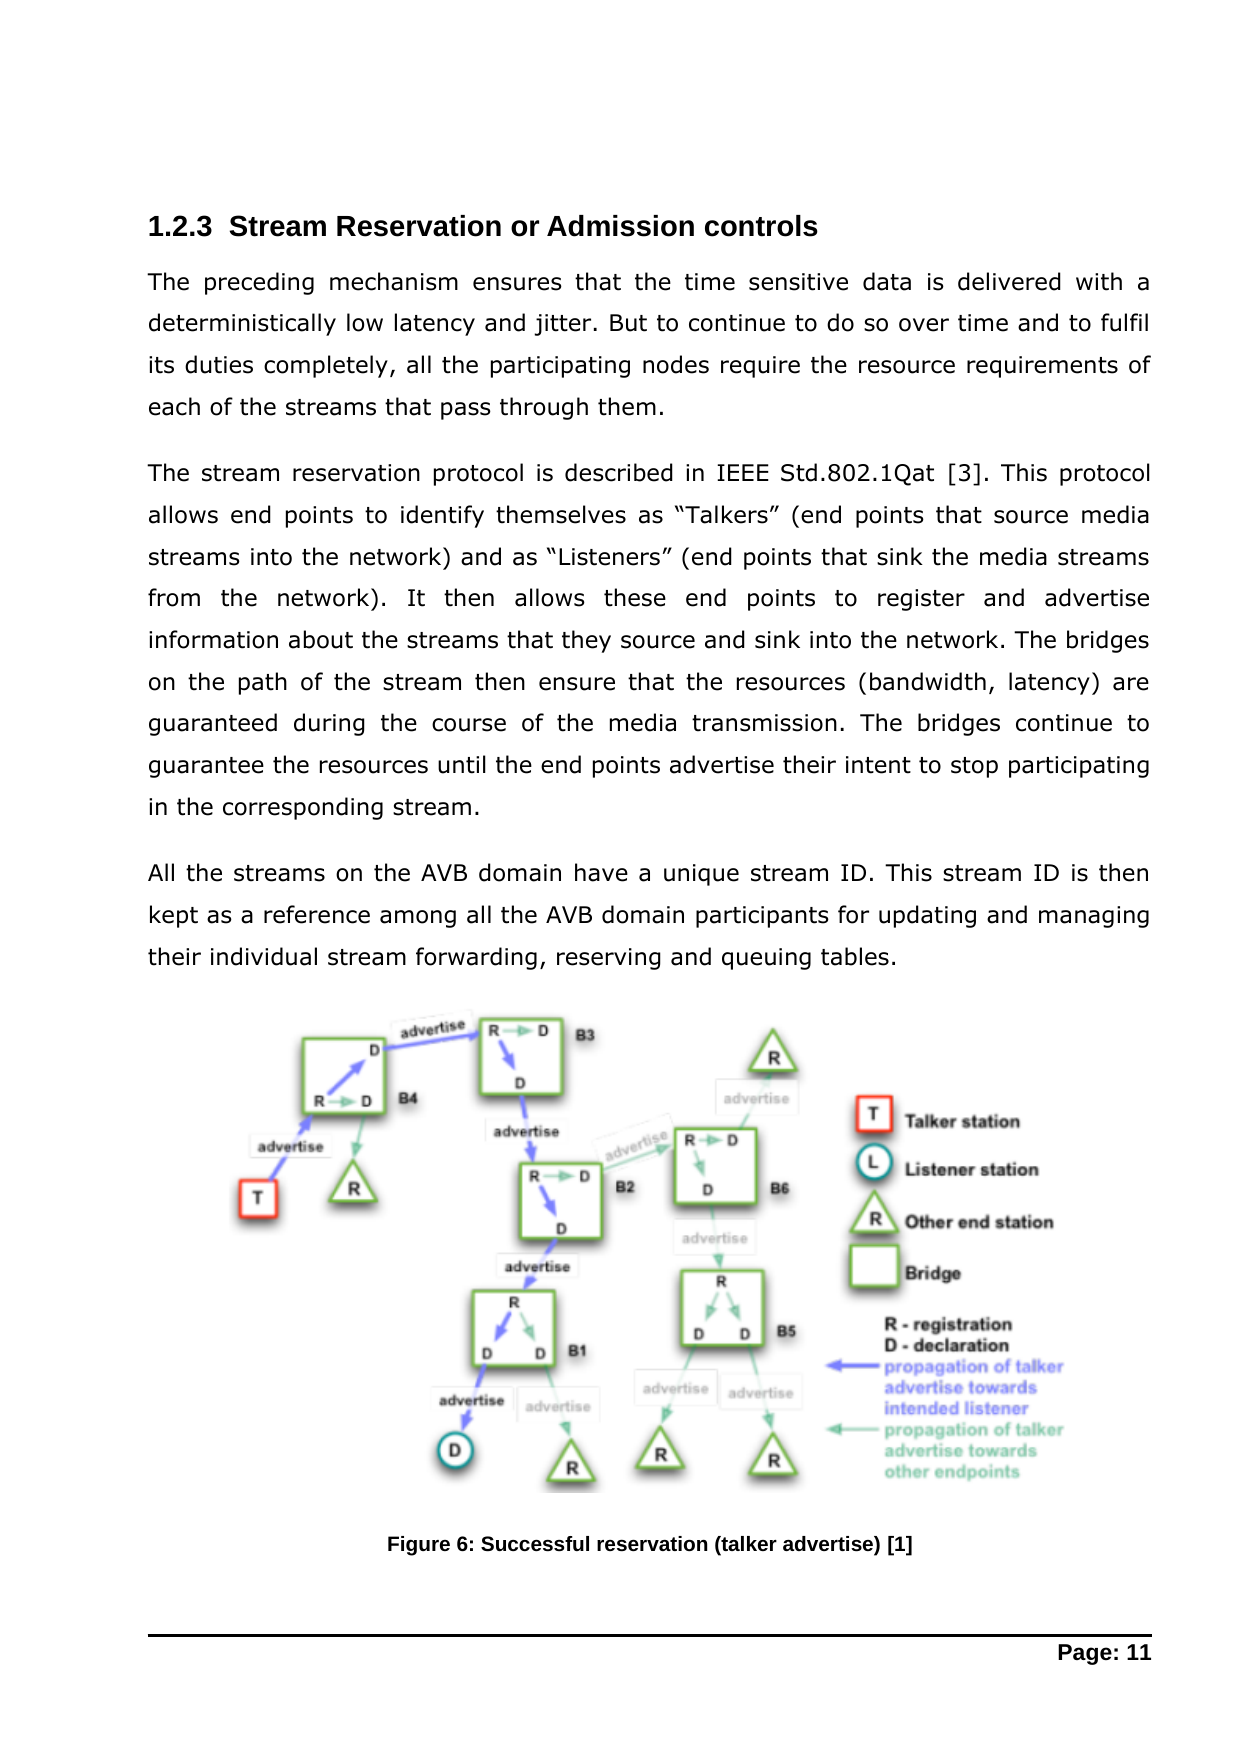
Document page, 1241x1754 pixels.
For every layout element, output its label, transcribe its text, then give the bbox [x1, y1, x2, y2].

text The preceding mechanism ensures that the time sensitive data is delivered with a deterministically low latency and jitter. But to continue to do so over time and to fulfil its duties completely, all the participating nodes require the resource requirements of each of the streams that pass through them. [148, 267, 1152, 420]
text Figure 6: Successful reservation (talker advertise) [1] [148, 1532, 1152, 1556]
text The stream reservation protocol is described in IEEE Std.802.1Qat [3]. This protocol allows end points to identify themselves as “Talkers” (end points that source media streams into the network) and as “Listeners” (end points that sink the media streams from the network). It then allows these end points to register and advertise information about the streams that they source and sink into the network. The bridges on the path of the stream then ensure that the resources (bandwidth, latency) are guaranteed during the course of the media transmission. The bridges continue to guarantee the resources until the end points advertise their intent to stop participating in the corresponding stream. [148, 459, 1152, 820]
subtitle Stream Reservation or Admission controls [148, 208, 1152, 242]
picture [228, 1008, 1071, 1493]
text All the streams on the AVB domain have a unique stream ID. This stream ID is then kept as a reference among all the AVB domain participants for updating and managing their individual stream forwarding, reserving and queuing tables. [148, 859, 1152, 970]
